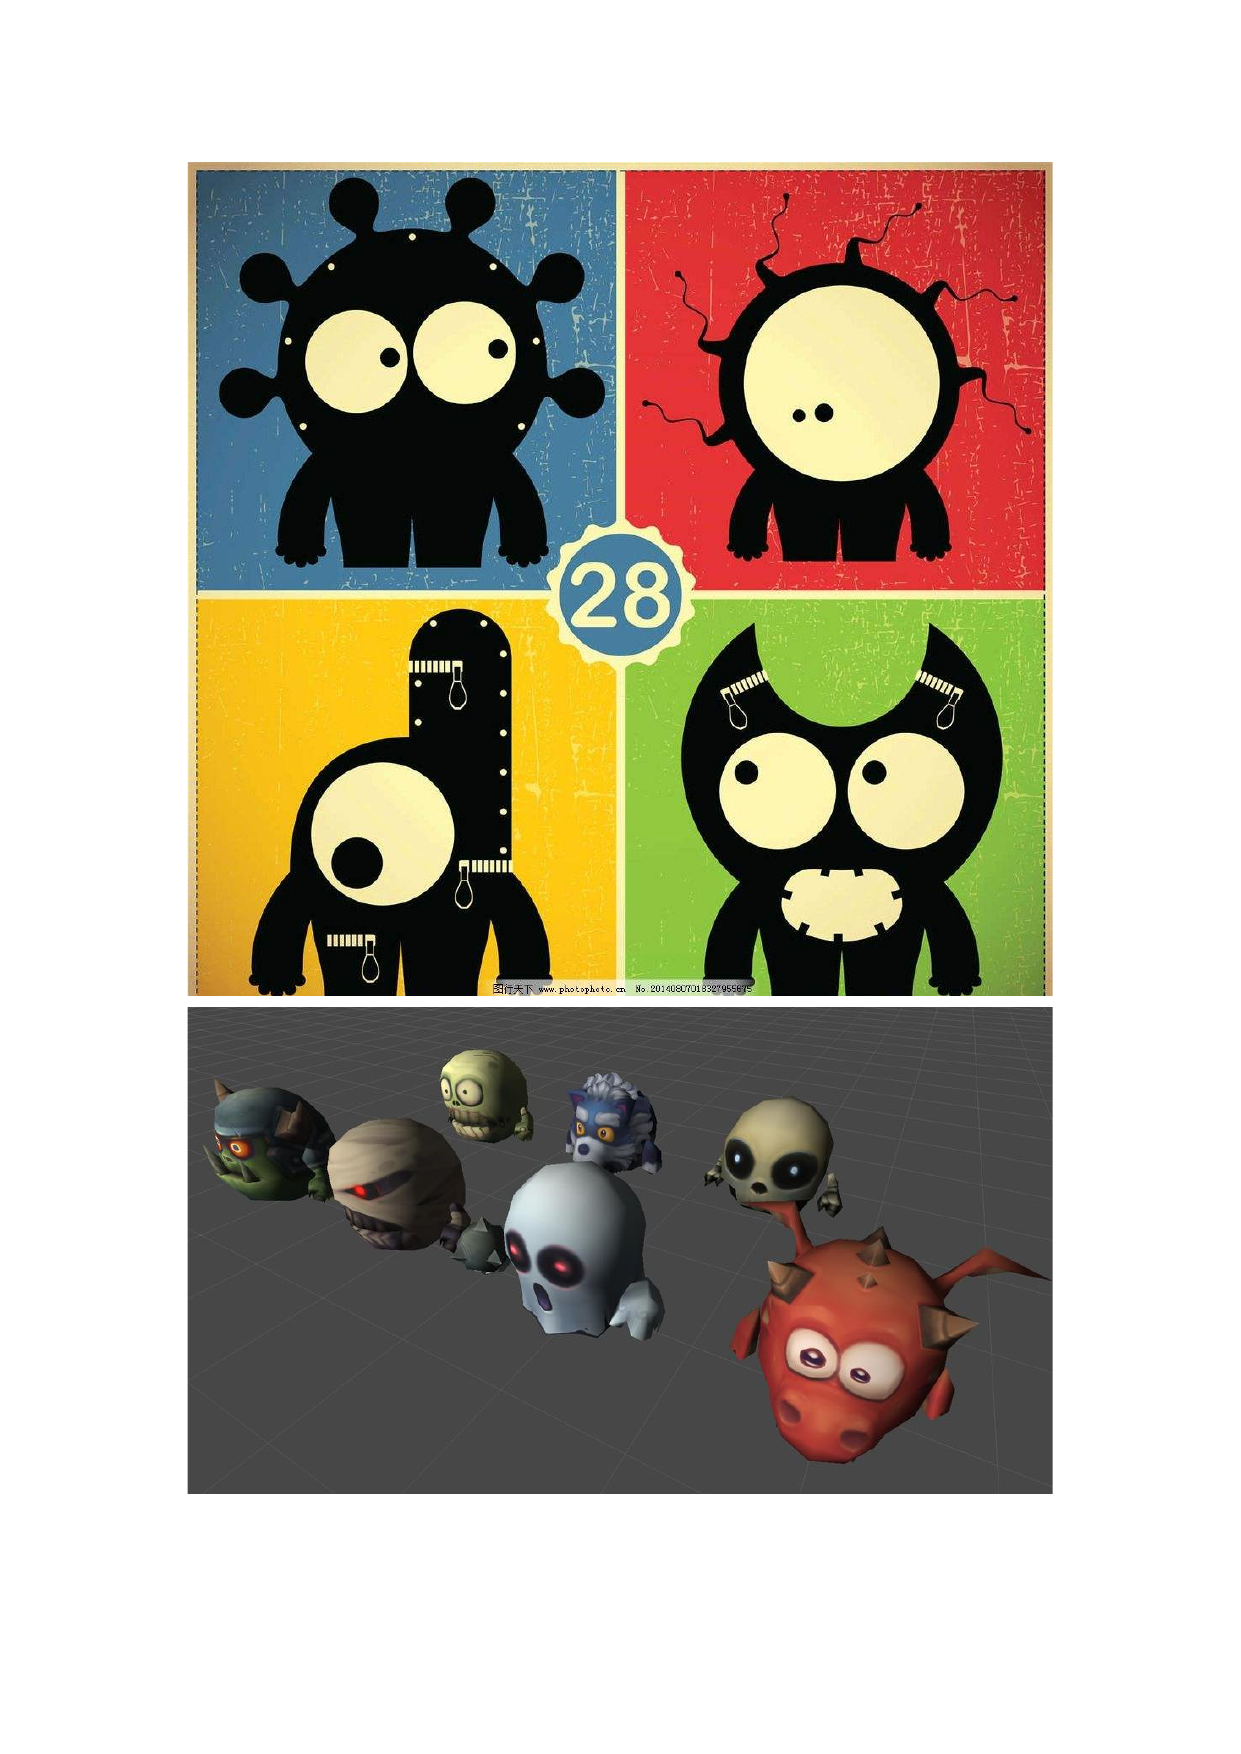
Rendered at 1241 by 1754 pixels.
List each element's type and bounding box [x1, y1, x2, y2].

picture [187, 162, 1053, 996]
picture [187, 1007, 1053, 1494]
